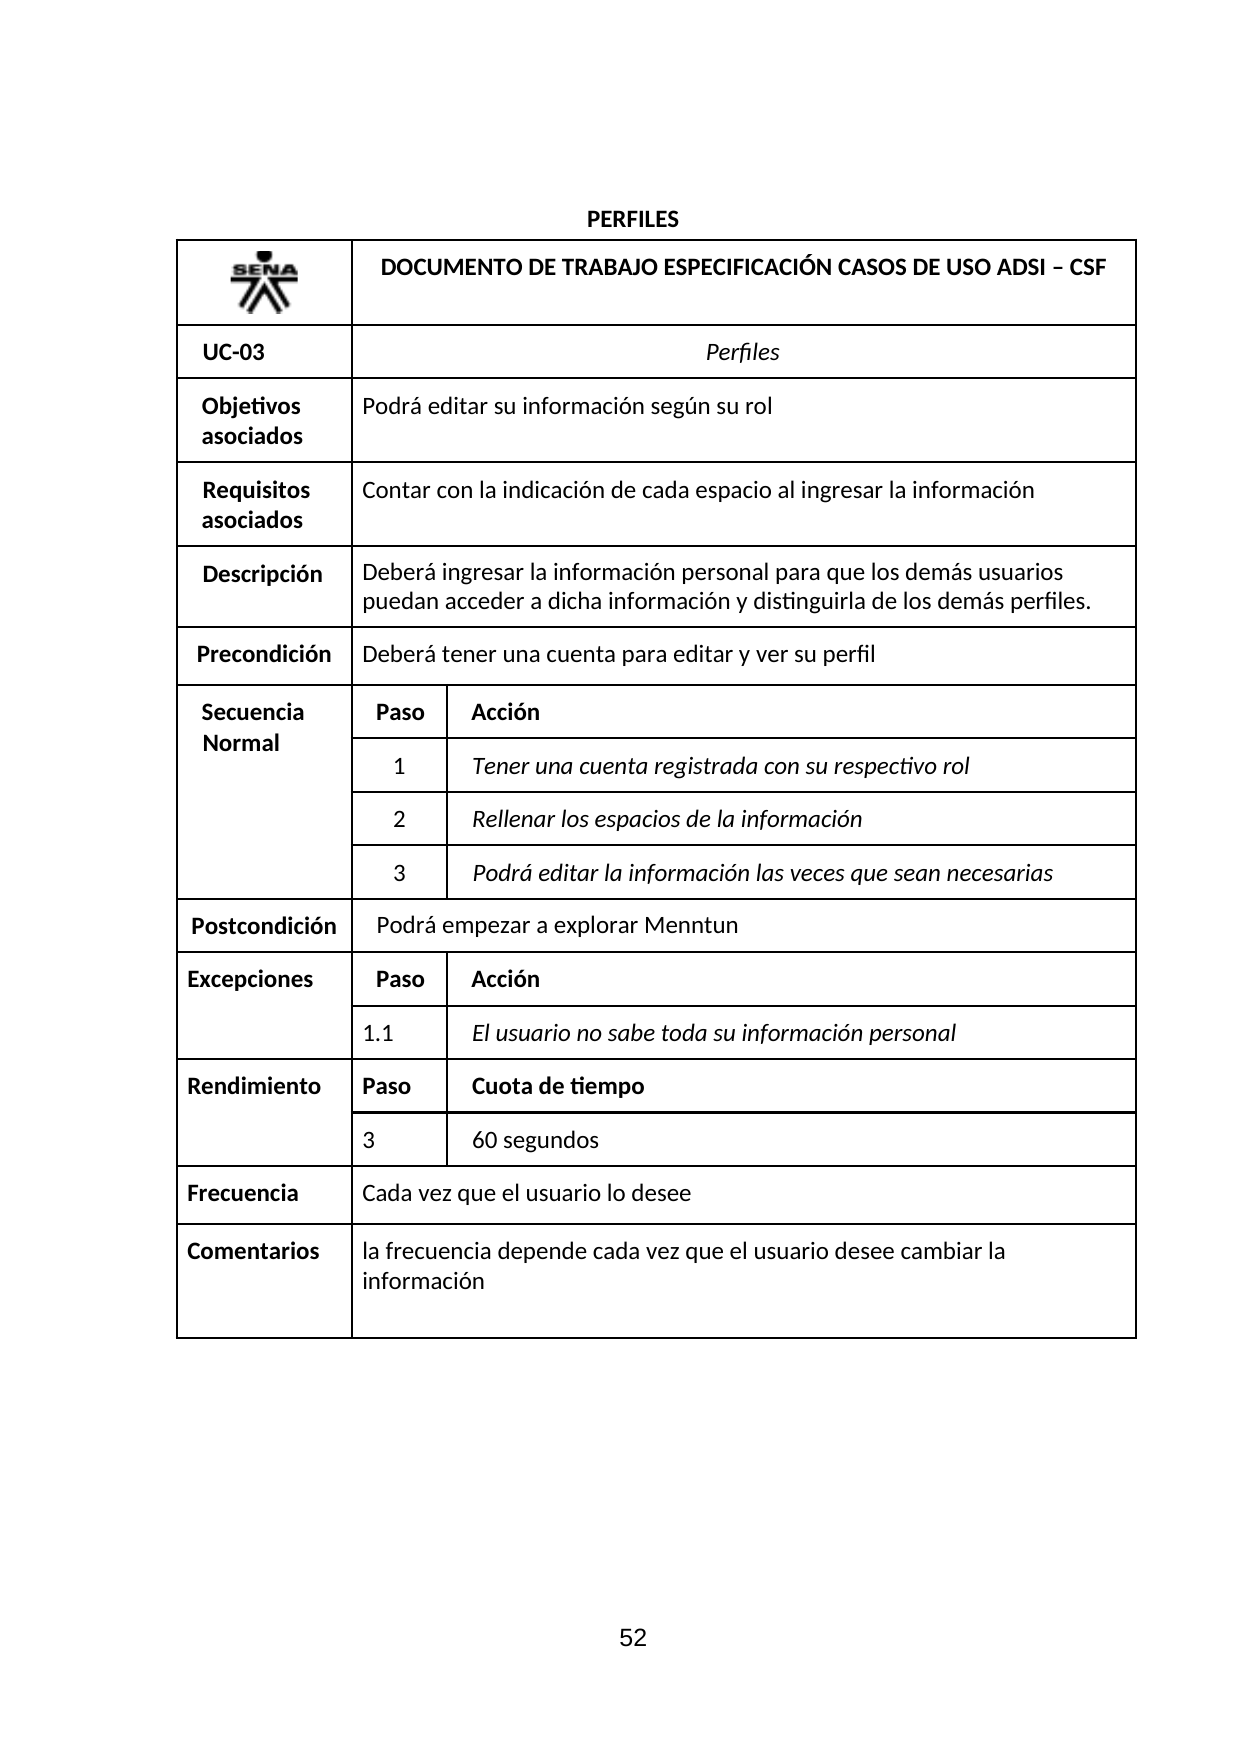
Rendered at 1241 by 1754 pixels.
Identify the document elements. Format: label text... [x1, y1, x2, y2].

table_cell Podrá editar su información según su rol [353, 379, 1135, 461]
table_cell UC-03 [178, 326, 351, 377]
table_cell El usuario no sabe toda su información personal [448, 1007, 1135, 1058]
table_cell 3 [353, 846, 446, 898]
table_cell Podrá editar la información las veces que sean necesarias [448, 846, 1135, 898]
table_header [178, 241, 351, 324]
table_cell la frecuencia depende cada vez que el usuario desee cambiar la información [353, 1225, 1135, 1337]
table_cell Contar con la indicación de cada espacio al ingresar la información [353, 463, 1135, 545]
table_cell Objetivos asociados [178, 379, 351, 461]
table_cell Rellenar los espacios de la información [448, 793, 1135, 844]
table_cell Podrá empezar a explorar Menntun [353, 900, 1135, 951]
table_cell Descripción [178, 547, 351, 626]
table_cell Perfiles [353, 326, 1135, 377]
table_cell Deberá tener una cuenta para editar y ver su perfil [353, 628, 1135, 684]
table_cell Paso [353, 1060, 446, 1111]
table_cell Secuencia Normal [178, 686, 351, 898]
table_cell Postcondición [178, 900, 351, 951]
table_cell 1.1 [353, 1007, 446, 1058]
table_cell Deberá ingresar la información personal para que los demás usuarios puedan acceder a dicha información y distinguirla de los demás perfiles. [353, 547, 1135, 626]
table_cell Paso [353, 953, 446, 1004]
table_header DOCUMENTO DE TRABAJO ESPECIFICACIÓN CASOS DE USO ADSI – CSF [353, 241, 1135, 324]
table_cell 3 [353, 1114, 446, 1165]
table_cell Frecuencia [178, 1167, 351, 1222]
table_cell 1 [353, 739, 446, 791]
table_cell 2 [353, 793, 446, 844]
table_cell Acción [448, 686, 1135, 737]
table_cell Excepciones [178, 953, 351, 1058]
table_cell Comentarios [178, 1225, 351, 1337]
table_cell 60 segundos [448, 1114, 1135, 1165]
table_cell Cuota de tiempo [448, 1060, 1135, 1111]
table_cell Rendimiento [178, 1060, 351, 1165]
table_cell Tener una cuenta registrada con su respectivo rol [448, 739, 1135, 791]
table_cell Requisitos asociados [178, 463, 351, 545]
table_cell Acción [448, 953, 1135, 1004]
picture [230, 251, 298, 314]
subtitle PERFILES [177, 203, 1089, 234]
table_cell Precondición [178, 628, 351, 684]
table_cell Cada vez que el usuario lo desee [353, 1167, 1135, 1222]
table_cell Paso [353, 686, 446, 737]
